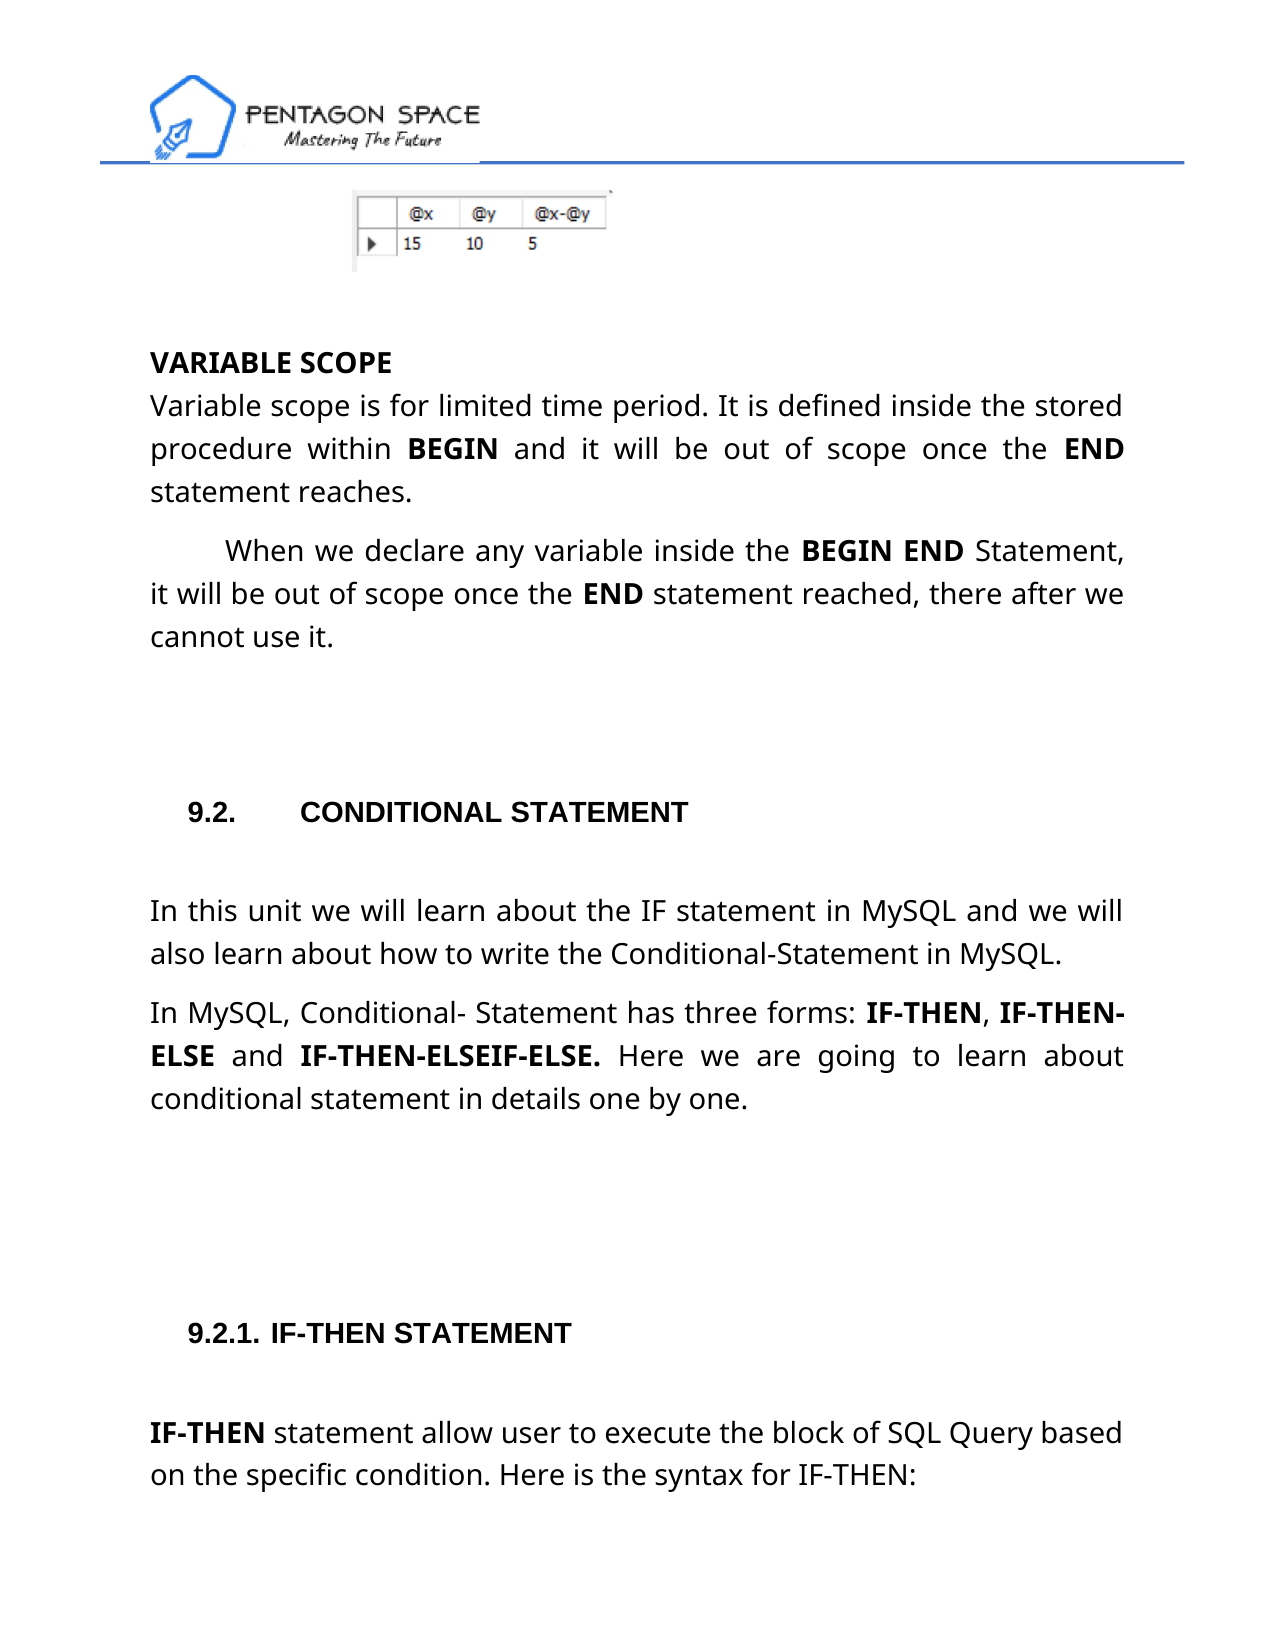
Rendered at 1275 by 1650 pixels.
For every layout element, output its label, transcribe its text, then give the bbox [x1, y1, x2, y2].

text When we declare any variable inside the BEGIN END Statement, it will be out of scope once the END statement reached, there after we cannot use it. [150, 531, 1125, 656]
text In this unit we will learn about the IF statement in MySQL and we will also learn about how to write the Conditional-Statement in MySQL. [150, 890, 1125, 973]
text IF-THEN statement allow user to execute the block of SQL Query based on the specific condition. Here is the syntax for IF-THEN: [150, 1412, 1125, 1494]
subtitle CONDITIONAL STATEMENT [187, 795, 1125, 828]
picture [150, 75, 480, 163]
text In MySQL, Conditional- Statement has three forms: IF-THEN, IF-THEN-ELSE and IF-THEN-ELSEIF-ELSE. Here we are going to learn about conditional statement in details one by one. [150, 993, 1125, 1118]
text Variable scope is for limited time period. It is defined inside the stored procedure within BEGIN and it will be out of scope once the END statement reaches. [150, 386, 1125, 511]
subtitle IF-THEN STATEMENT [187, 1316, 1125, 1350]
picture [351, 190, 613, 272]
subtitle VARIABLE SCOPE [150, 343, 1125, 382]
